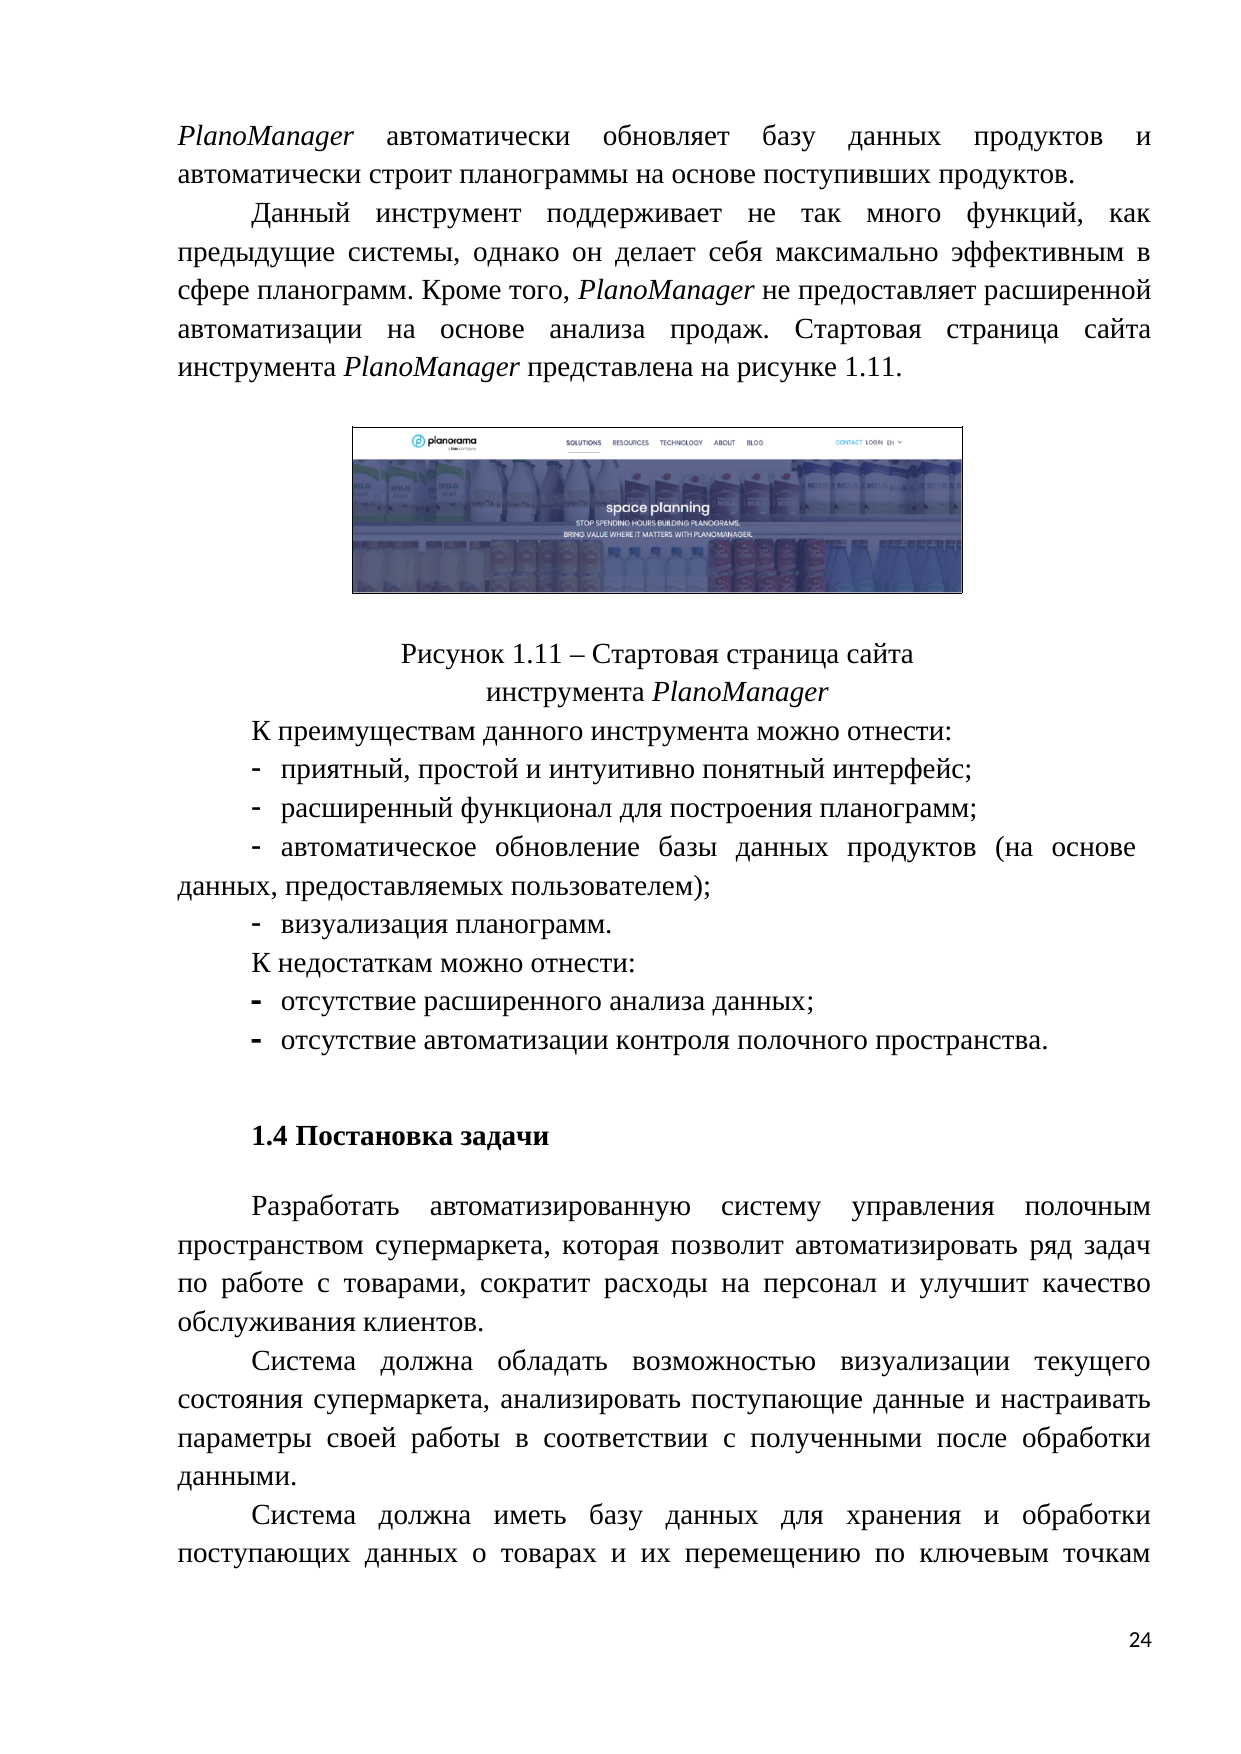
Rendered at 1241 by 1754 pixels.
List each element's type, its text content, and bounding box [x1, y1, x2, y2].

list расширенный функционал для построения планограмм; [251, 790, 1137, 824]
text К преимуществам данного инструмента можно отнести: [177, 713, 1137, 747]
list приятный, простой и интуитивно понятный интерфейс; [251, 752, 1137, 785]
picture [353, 428, 962, 593]
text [177, 1497, 1152, 1569]
list отсутствие автоматизации контроля полочного пространства. [251, 1022, 1137, 1056]
text Рисунок 1.11 – Стартовая страница сайта [177, 636, 1137, 669]
text Данный инструмент поддерживает не так много функций, как предыдущие системы, однако он делает себя максимально эффективным в сфере планограмм. Кроме того, PlanoManager не предоставляет расширенной автоматизации на основе анализа продаж. Стартовая страница сайта инструмента PlanoManager представлена на рисунке 1.11. [177, 195, 1152, 383]
text К недостаткам можно отнести: [251, 945, 1137, 978]
list отсутствие расширенного анализа данных; [251, 983, 1137, 1017]
text инструмента PlanoManager [177, 674, 1137, 708]
subtitle Постановка задачи [251, 1118, 1152, 1151]
text Система должна обладать возможностью визуализации текущего состояния супермаркета, анализировать поступающие данные и настраивать параметры своей работы в соответствии с полученными после обработки данными. [177, 1343, 1152, 1492]
text Разработать автоматизированную систему управления полочным пространством супермаркета, которая позволит автоматизировать ряд задач по работе с товарами, сократит расходы на персонал и улучшит качество обслуживания клиентов. [177, 1188, 1152, 1338]
list автоматическое обновление базы данных продуктов (на основе данных, предоставляемых пользователем); [177, 829, 1137, 901]
list визуализация планограмм. [251, 906, 1137, 940]
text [177, 118, 1152, 190]
